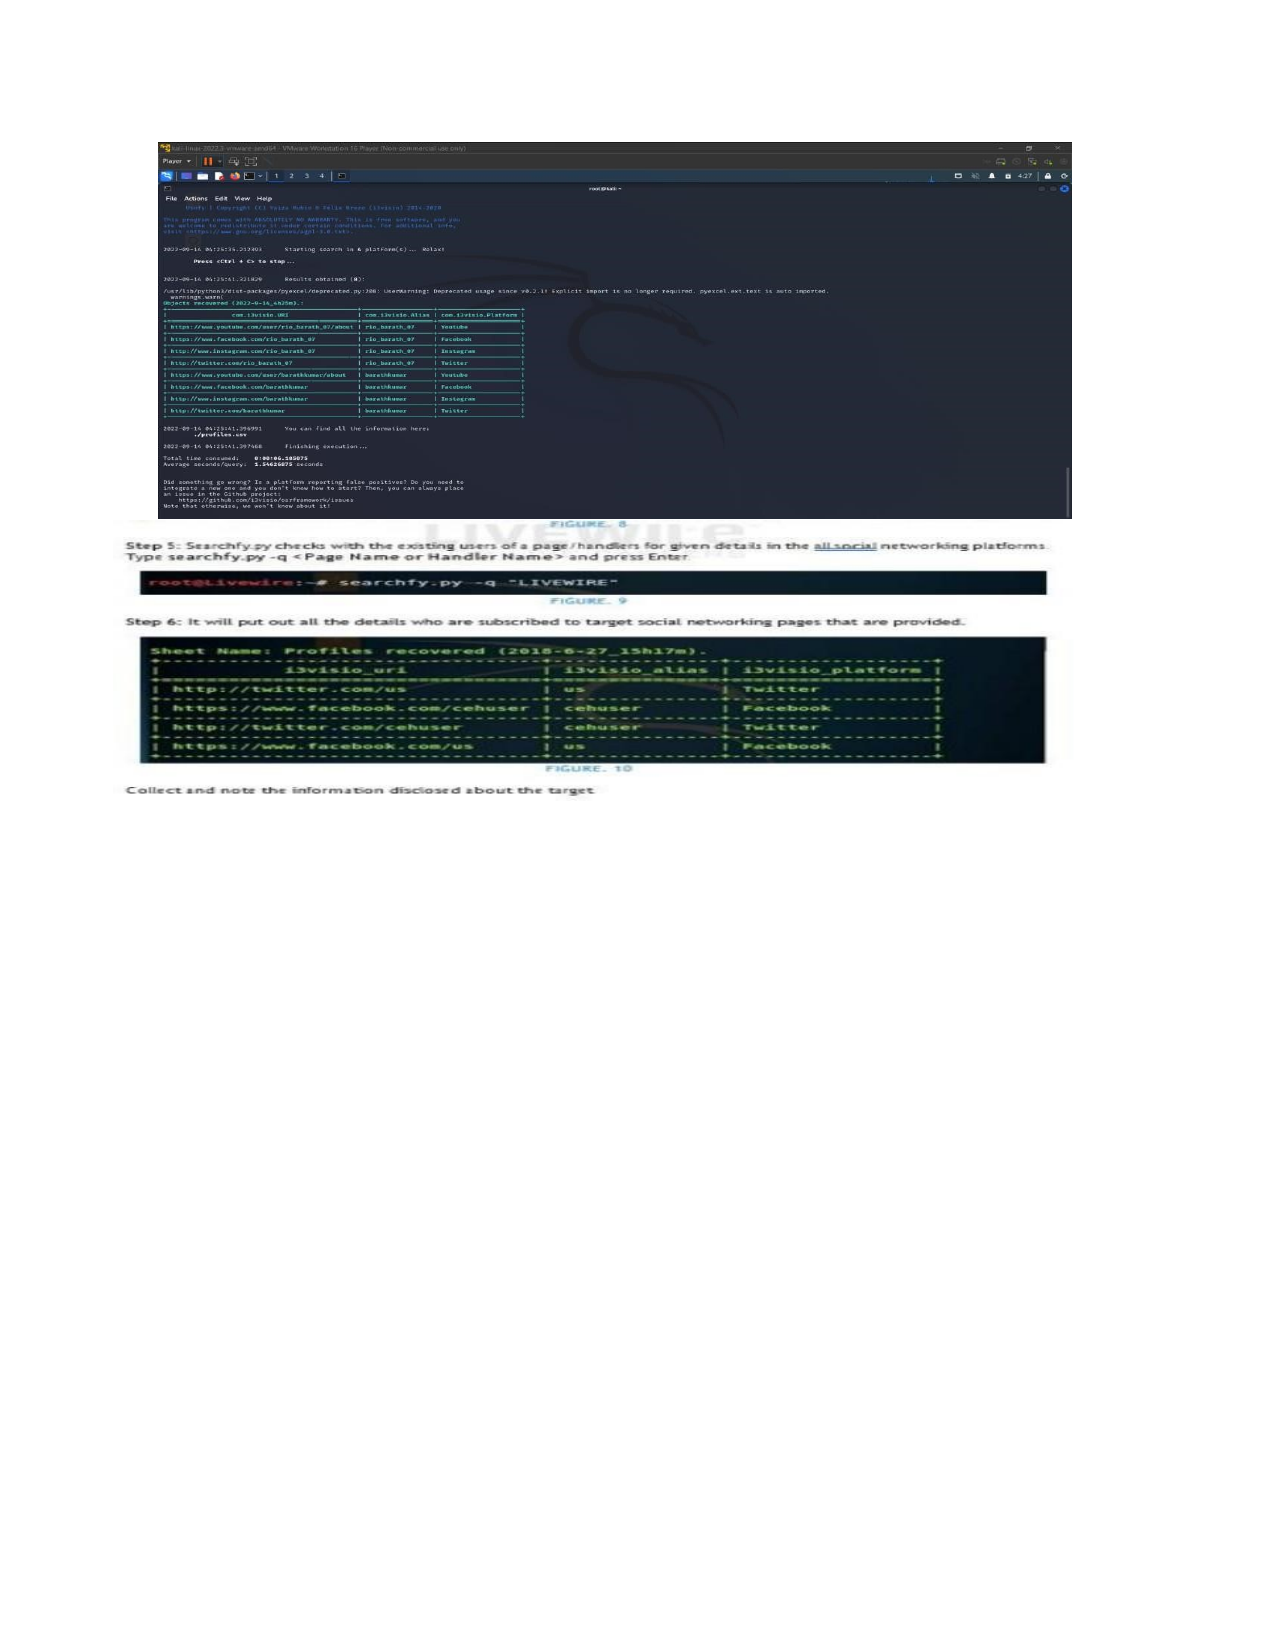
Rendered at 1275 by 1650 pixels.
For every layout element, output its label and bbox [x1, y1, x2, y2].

picture [113, 520, 1074, 801]
picture [158, 142, 1072, 519]
